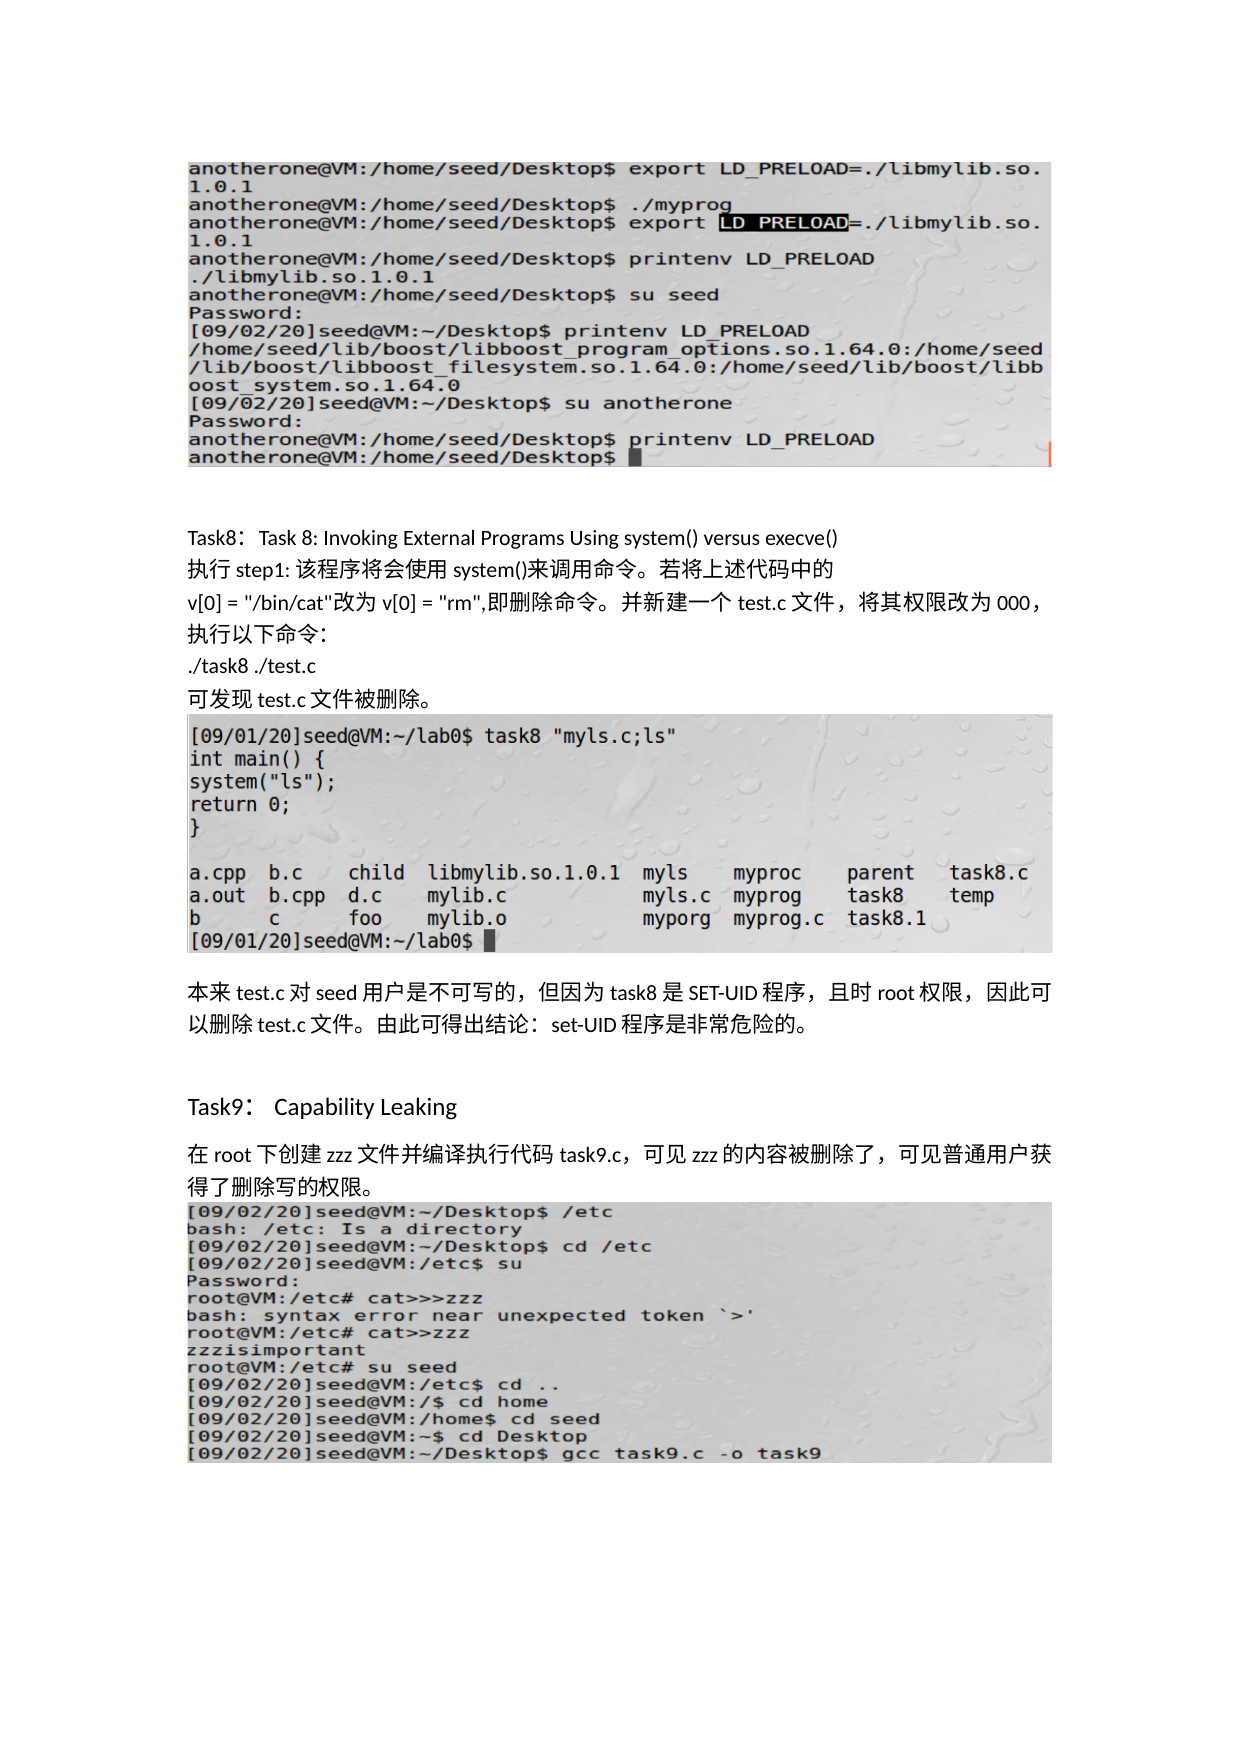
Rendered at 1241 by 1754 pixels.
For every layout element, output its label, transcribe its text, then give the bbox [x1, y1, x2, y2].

picture [187, 1202, 1052, 1463]
text Task9： Capability Leaking [187, 1072, 1053, 1137]
text 本来test.c对seed用户是不可写的，但因为task8是SET-UID程序，且时root权限，因此可以删除test.c文件。由此可得出结论：set-UID程序是非常危险的。 [187, 974, 1053, 1039]
text 执行step1: 该程序将会使用system()来调用命令。若将上述代码中的 v[0] = "/bin/cat"改为v[0] = "rm",即删除命令。并新建一个test.c文件，将其权限改为000，执行以下命令： ./task8 ./test.c 可发现test.c文件被删除。 [187, 552, 1053, 714]
text Task8：Task 8: Invoking External Programs Using system() versus execve() [187, 519, 1053, 552]
text 在root下创建zzz文件并编译执行代码task9.c，可见zzz的内容被删除了，可见普通用户获得了删除写的权限。 [187, 1137, 1053, 1202]
picture [187, 714, 1053, 953]
picture [187, 162, 1052, 467]
